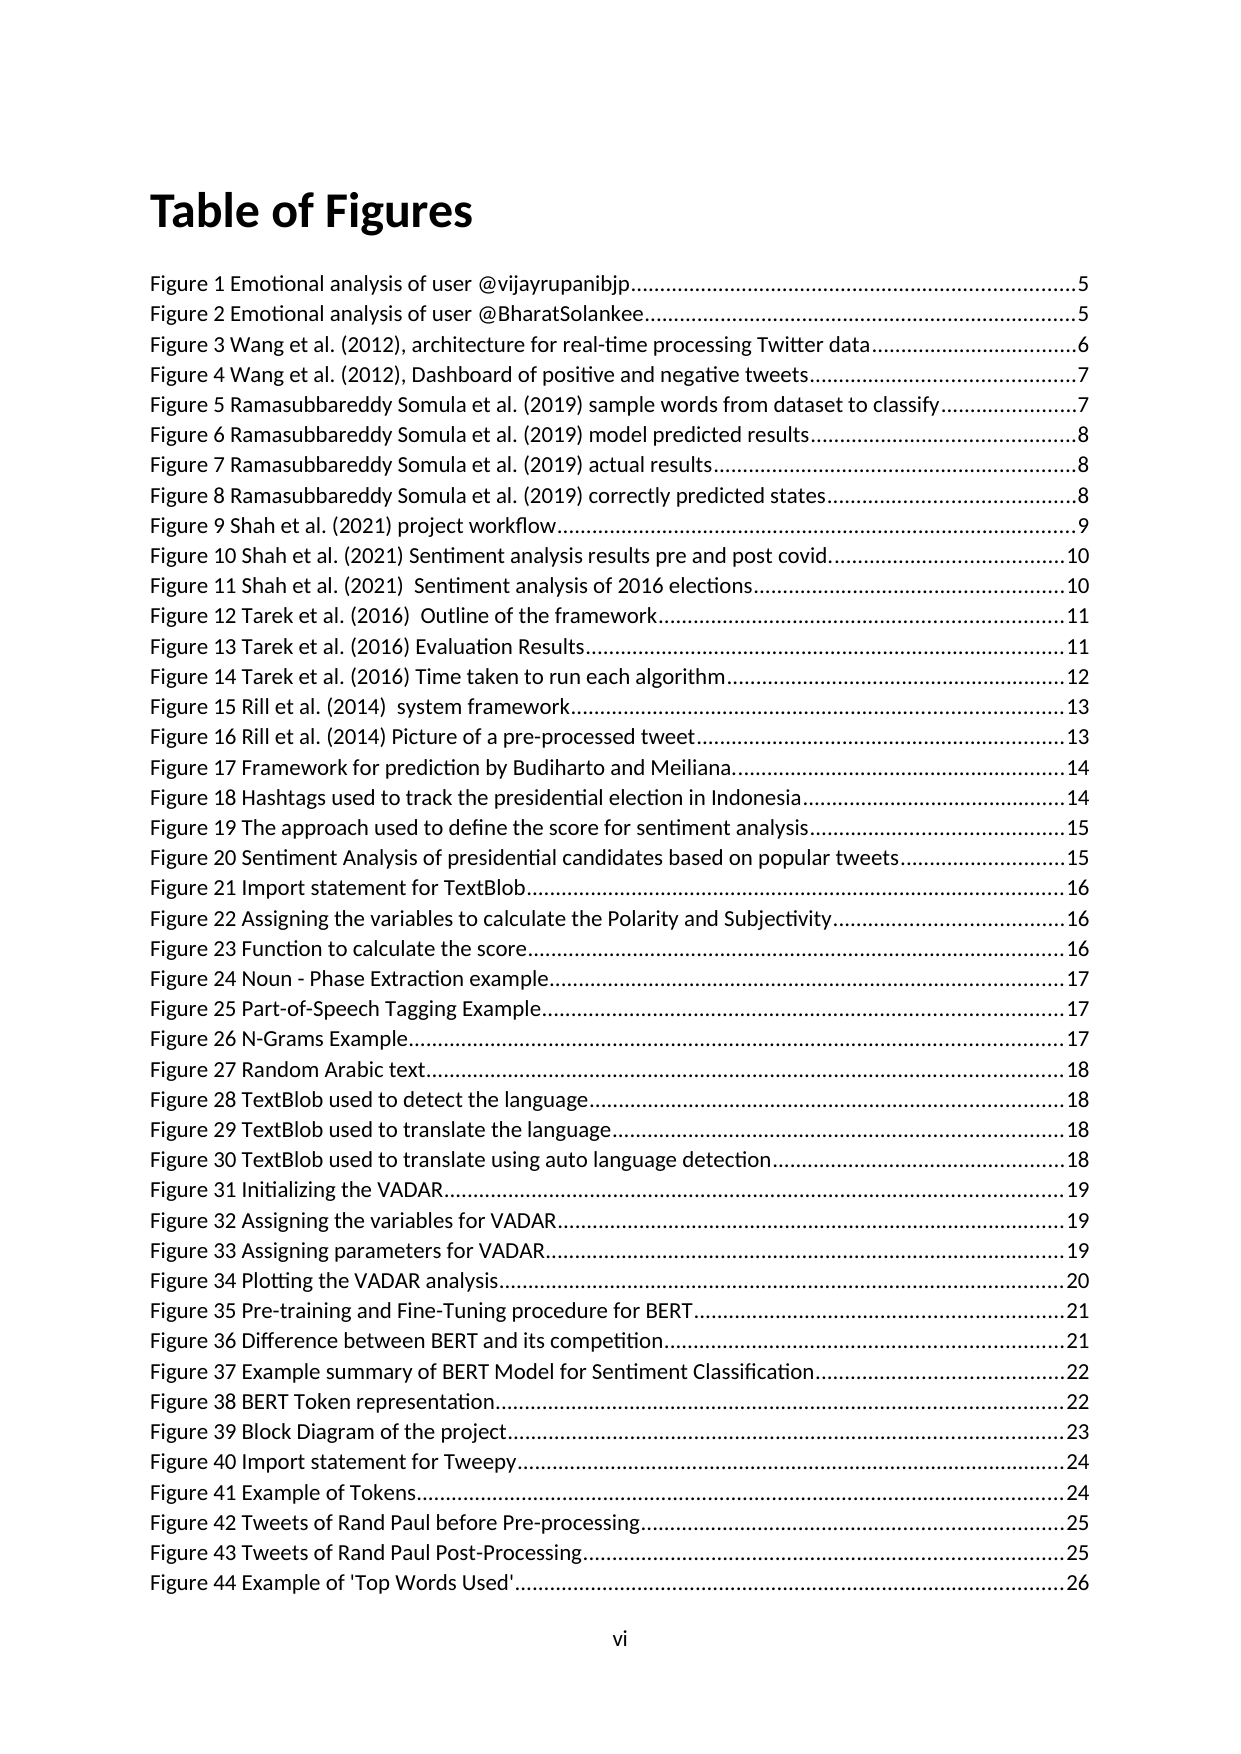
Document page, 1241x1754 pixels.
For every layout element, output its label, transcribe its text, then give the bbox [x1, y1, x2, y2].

text Figure 18 Hashtags used to track the presidential election in Indonesia 14 [150, 783, 1090, 811]
text Figure 19 The approach used to define the score for sentiment analysis 15 [150, 813, 1090, 841]
text Figure 36 Difference between BERT and its competition 21 [150, 1327, 1090, 1355]
text Figure 41 Example of Tokens 24 [150, 1478, 1090, 1506]
text Figure 17 Framework for prediction by Budiharto and Meiliana. 14 [150, 753, 1090, 781]
text Figure 32 Assigning the variables for VADAR 19 [150, 1206, 1090, 1234]
text Figure 31 Initializing the VADAR 19 [150, 1176, 1090, 1204]
text Figure 26 N-Grams Example 17 [150, 1024, 1090, 1053]
text Figure 34 Plotting the VADAR analysis 20 [150, 1266, 1090, 1294]
text Figure 25 Part-of-Speech Tagging Example 17 [150, 994, 1090, 1022]
text Figure 37 Example summary of BERT Model for Sentiment Classification 22 [150, 1357, 1090, 1385]
subtitle Table of Figures [150, 179, 1090, 240]
text Figure 38 BERT Token representation 22 [150, 1387, 1090, 1415]
text Figure 9 Shah et al. (2021) project workflow 9 [150, 511, 1090, 539]
text Figure 35 Pre-training and Fine-Tuning procedure for BERT 21 [150, 1296, 1090, 1324]
text Figure 39 Block Diagram of the project 23 [150, 1417, 1090, 1445]
text Figure 7 Ramasubbareddy Somula et al. (2019) actual results 8 [150, 451, 1090, 479]
text Figure 5 Ramasubbareddy Somula et al. (2019) sample words from dataset to classify 7 [150, 390, 1090, 418]
text Figure 22 Assigning the variables to calculate the Polarity and Subjectivity 16 [150, 904, 1090, 932]
text Figure 27 Random Arabic text 18 [150, 1055, 1090, 1083]
text Figure 33 Assigning parameters for VADAR 19 [150, 1236, 1090, 1264]
text Figure 42 Tweets of Rand Paul before Pre-processing 25 [150, 1508, 1090, 1536]
text Figure 30 TextBlob used to translate using auto language detection 18 [150, 1145, 1090, 1173]
text Figure 28 TextBlob used to detect the language 18 [150, 1085, 1090, 1113]
text Figure 16 Rill et al. (2014) Picture of a pre-processed tweet 13 [150, 722, 1090, 751]
text Figure 21 Import statement for TextBlob 16 [150, 873, 1090, 902]
text Figure 8 Ramasubbareddy Somula et al. (2019) correctly predicted states 8 [150, 481, 1090, 509]
text Figure 29 TextBlob used to translate the language 18 [150, 1115, 1090, 1143]
text Figure 24 Noun - Phase Extraction example 17 [150, 964, 1090, 992]
text Figure 14 Tarek et al. (2016) Time taken to run each algorithm 12 [150, 662, 1090, 690]
text Figure 23 Function to calculate the score 16 [150, 934, 1090, 962]
text Figure 40 Import statement for Tweepy 24 [150, 1447, 1090, 1476]
text Figure 11 Shah et al. (2021) Sentiment analysis of 2016 elections 10 [150, 571, 1090, 599]
text Figure 20 Sentiment Analysis of presidential candidates based on popular tweets 15 [150, 843, 1090, 871]
text Figure 4 Wang et al. (2012), Dashboard of positive and negative tweets 7 [150, 360, 1090, 388]
text Figure 10 Shah et al. (2021) Sentiment analysis results pre and post covid. 10 [150, 541, 1090, 569]
text Figure 44 Example of 'Top Words Used' 26 [150, 1568, 1090, 1596]
text Figure 2 Emotional analysis of user @BharatSolankee 5 [150, 299, 1090, 328]
text Figure 3 Wang et al. (2012), architecture for real-time processing Twitter data 6 [150, 330, 1090, 358]
text Figure 6 Ramasubbareddy Somula et al. (2019) model predicted results 8 [150, 420, 1090, 448]
text Figure 12 Tarek et al. (2016) Outline of the framework 11 [150, 602, 1090, 630]
text Figure 43 Tweets of Rand Paul Post-Processing 25 [150, 1538, 1090, 1566]
text Figure 1 Emotional analysis of user @vijayrupanibjp 5 [150, 269, 1090, 297]
text Figure 13 Tarek et al. (2016) Evaluation Results 11 [150, 632, 1090, 660]
text Figure 15 Rill et al. (2014) system framework 13 [150, 692, 1090, 720]
